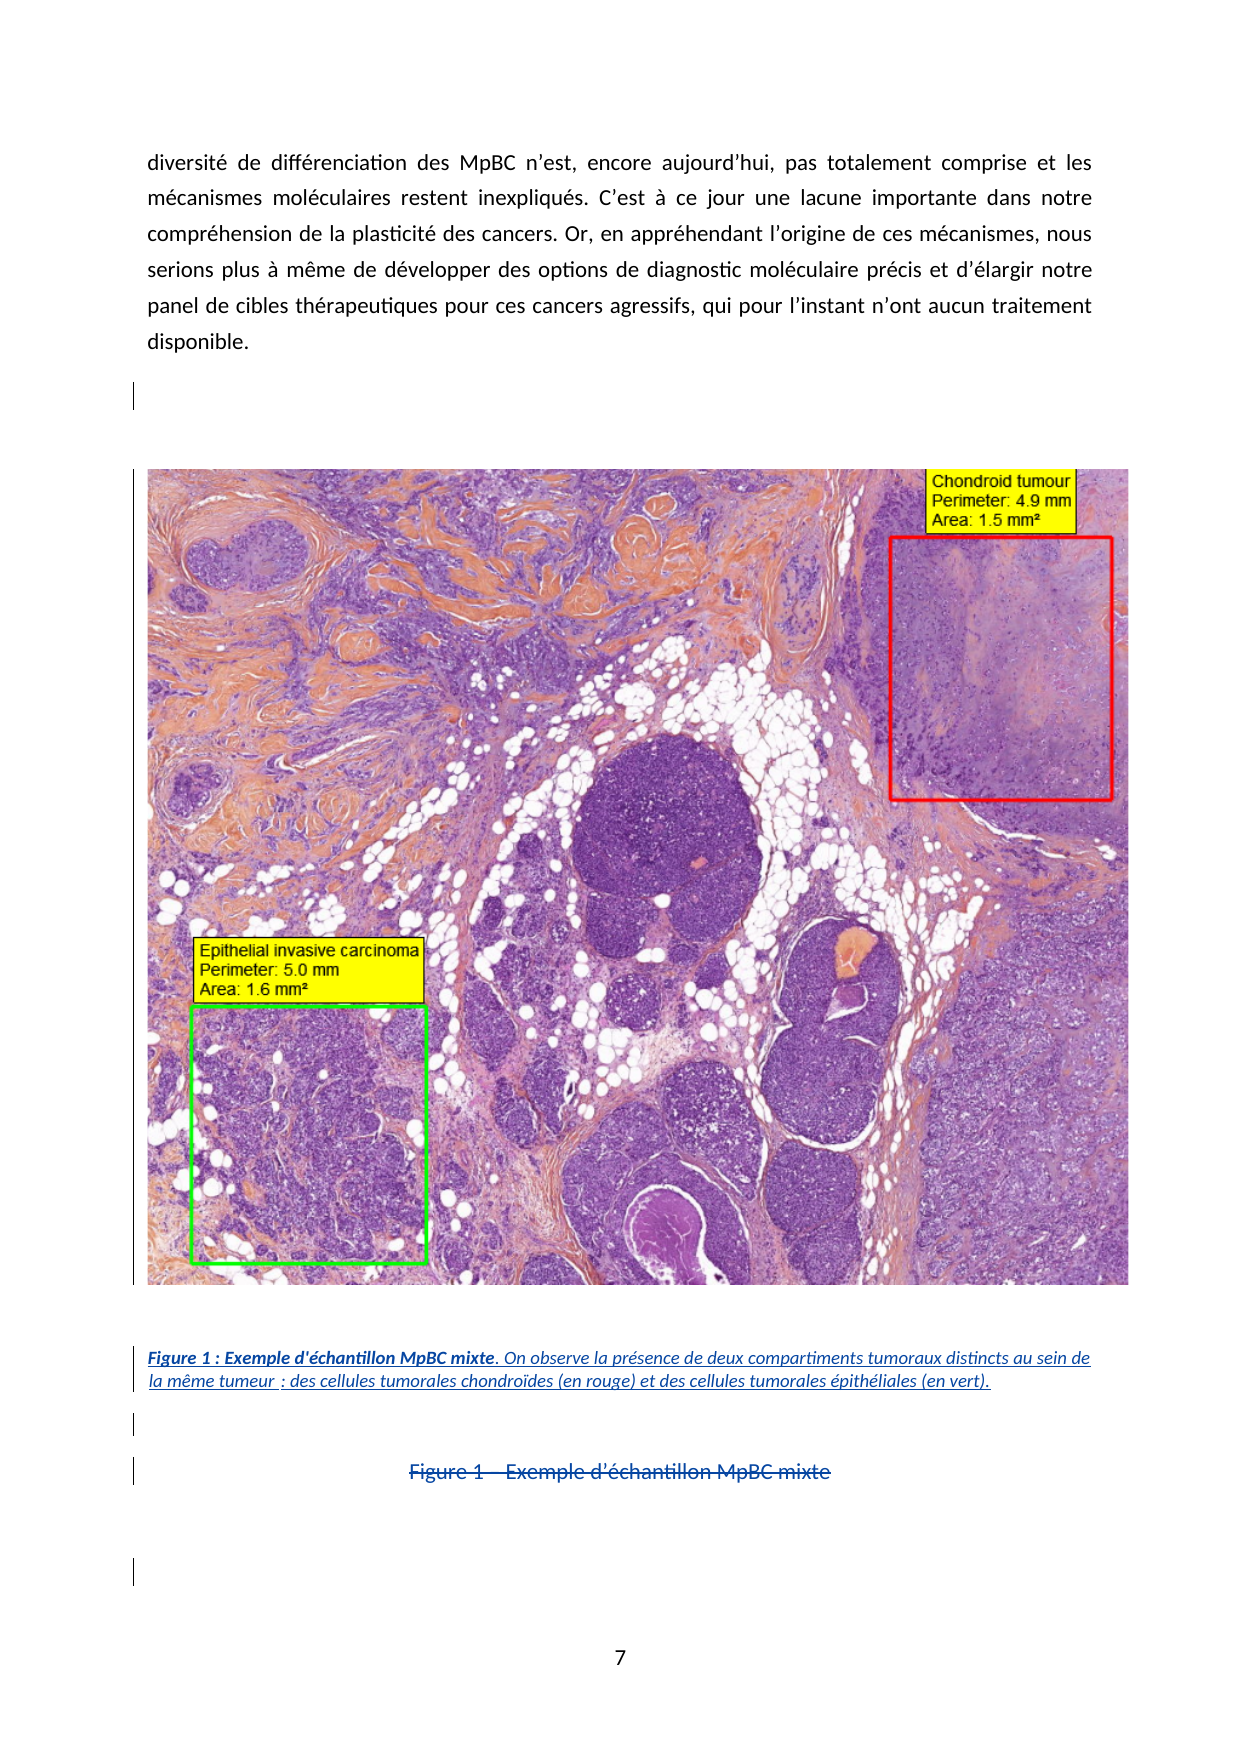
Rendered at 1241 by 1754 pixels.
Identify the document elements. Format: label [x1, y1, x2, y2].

text [146, 148, 1094, 355]
picture [147, 469, 1129, 1285]
